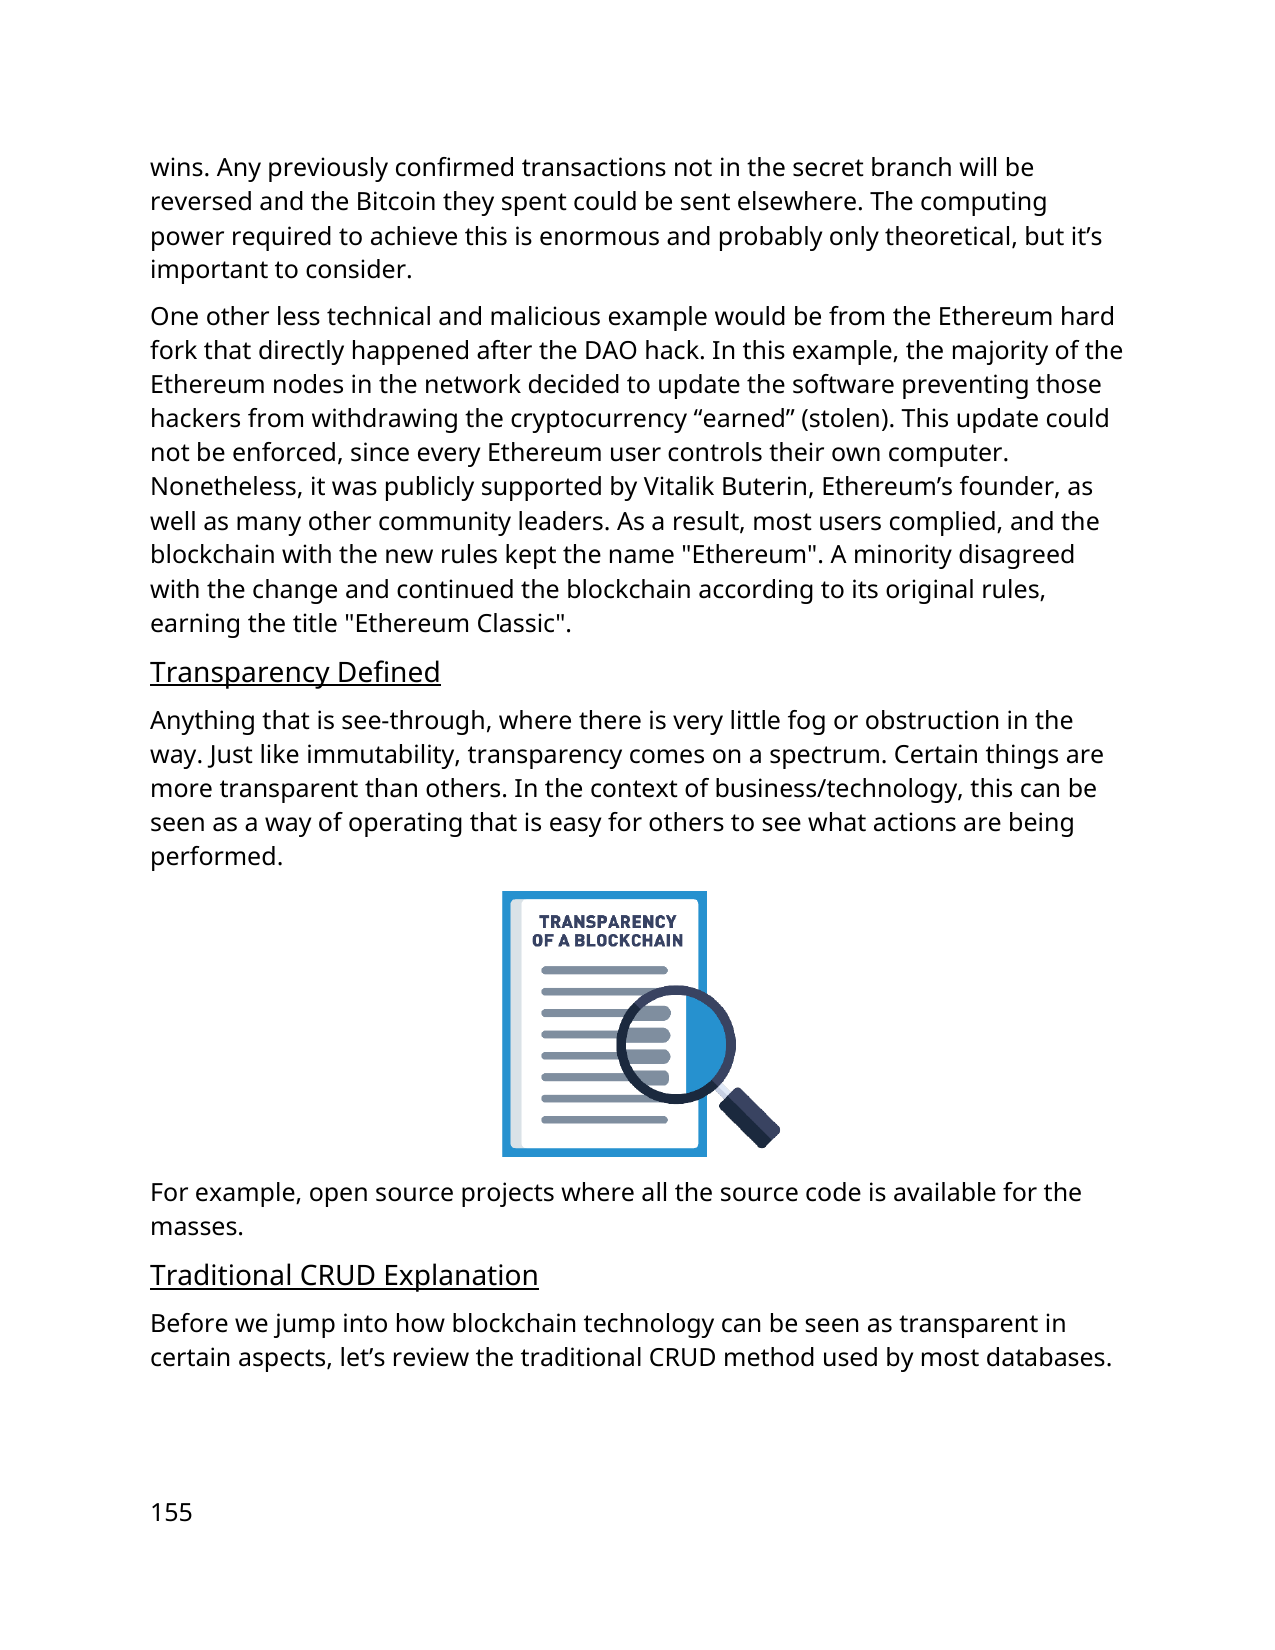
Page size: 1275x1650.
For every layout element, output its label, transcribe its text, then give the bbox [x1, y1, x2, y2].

subtitle Traditional CRUD Explanation [150, 1255, 1125, 1293]
text Before we jump into how blockchain technology can be seen as transparent in certain aspects, let’s review the traditional CRUD method used by most databases. [150, 1306, 1125, 1374]
text For example, open source projects where all the source code is available for the masses. [150, 1174, 1125, 1243]
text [150, 150, 1125, 286]
text One other less technical and malicious example would be from the Ethereum hard fork that directly happened after the DAO hack. In this example, the majority of the Ethereum nodes in the network decided to update the software preventing those hackers from withdrawing the cryptocurrency “earned” (stolen). This update could not be enforced, since every Ethereum user controls their own computer. Nonetheless, it was publicly supported by Vitalik Buterin, Ethereum’s founder, as well as many other community leaders. As a result, most users complied, and the blockchain with the new rules kept the name "Ethereum". A minority disagreed with the change and continued the blockchain according to its original rules, earning the title "Ethereum Classic". [150, 299, 1125, 639]
subtitle Transparency Defined [150, 652, 1125, 690]
picture [487, 885, 788, 1162]
text Anything that is see-through, where there is very little fog or obstruction in the way. Just like immutability, transparency comes on a spectrum. Certain things are more transparent than others. In the context of business/technology, this can be seen as a way of operating that is easy for others to see what actions are being performed. [283, 703, 1125, 873]
